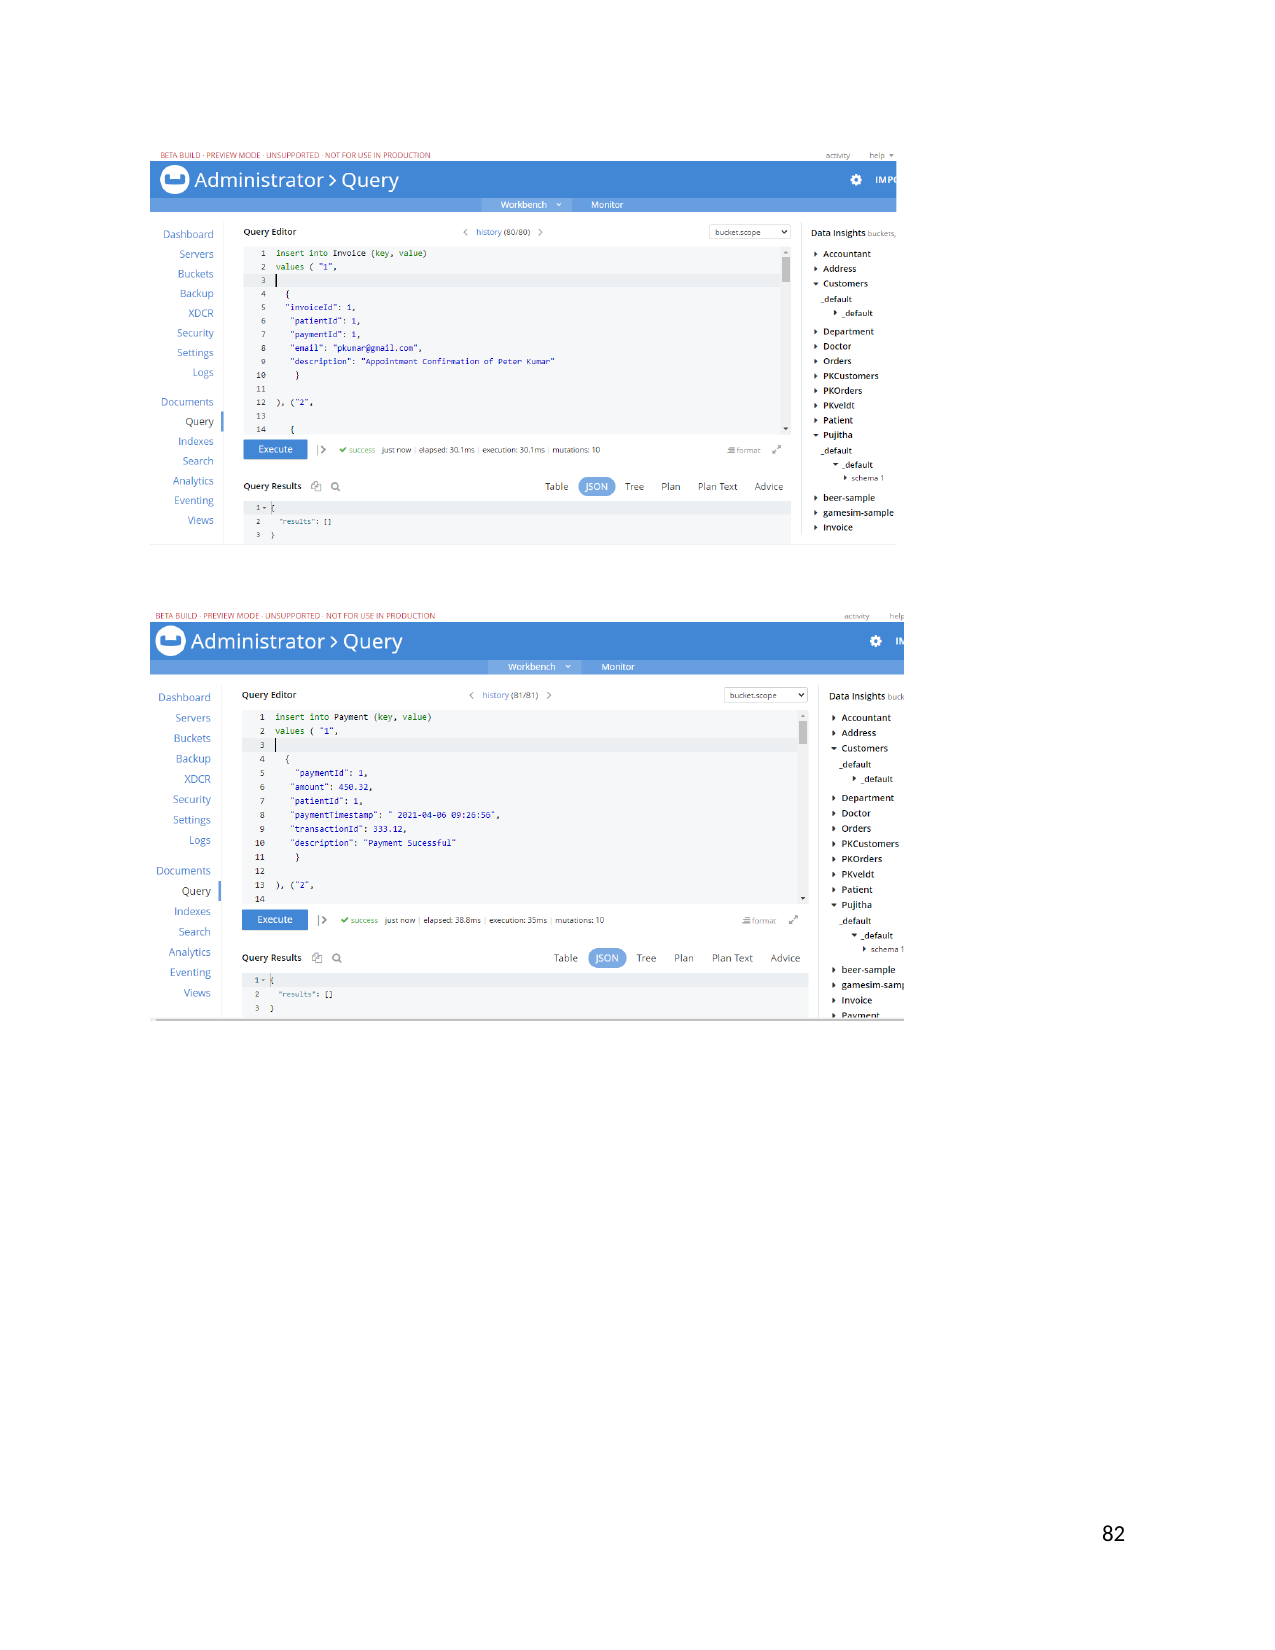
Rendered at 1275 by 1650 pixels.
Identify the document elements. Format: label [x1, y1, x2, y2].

picture [150, 150, 897, 545]
picture [150, 610, 904, 1021]
